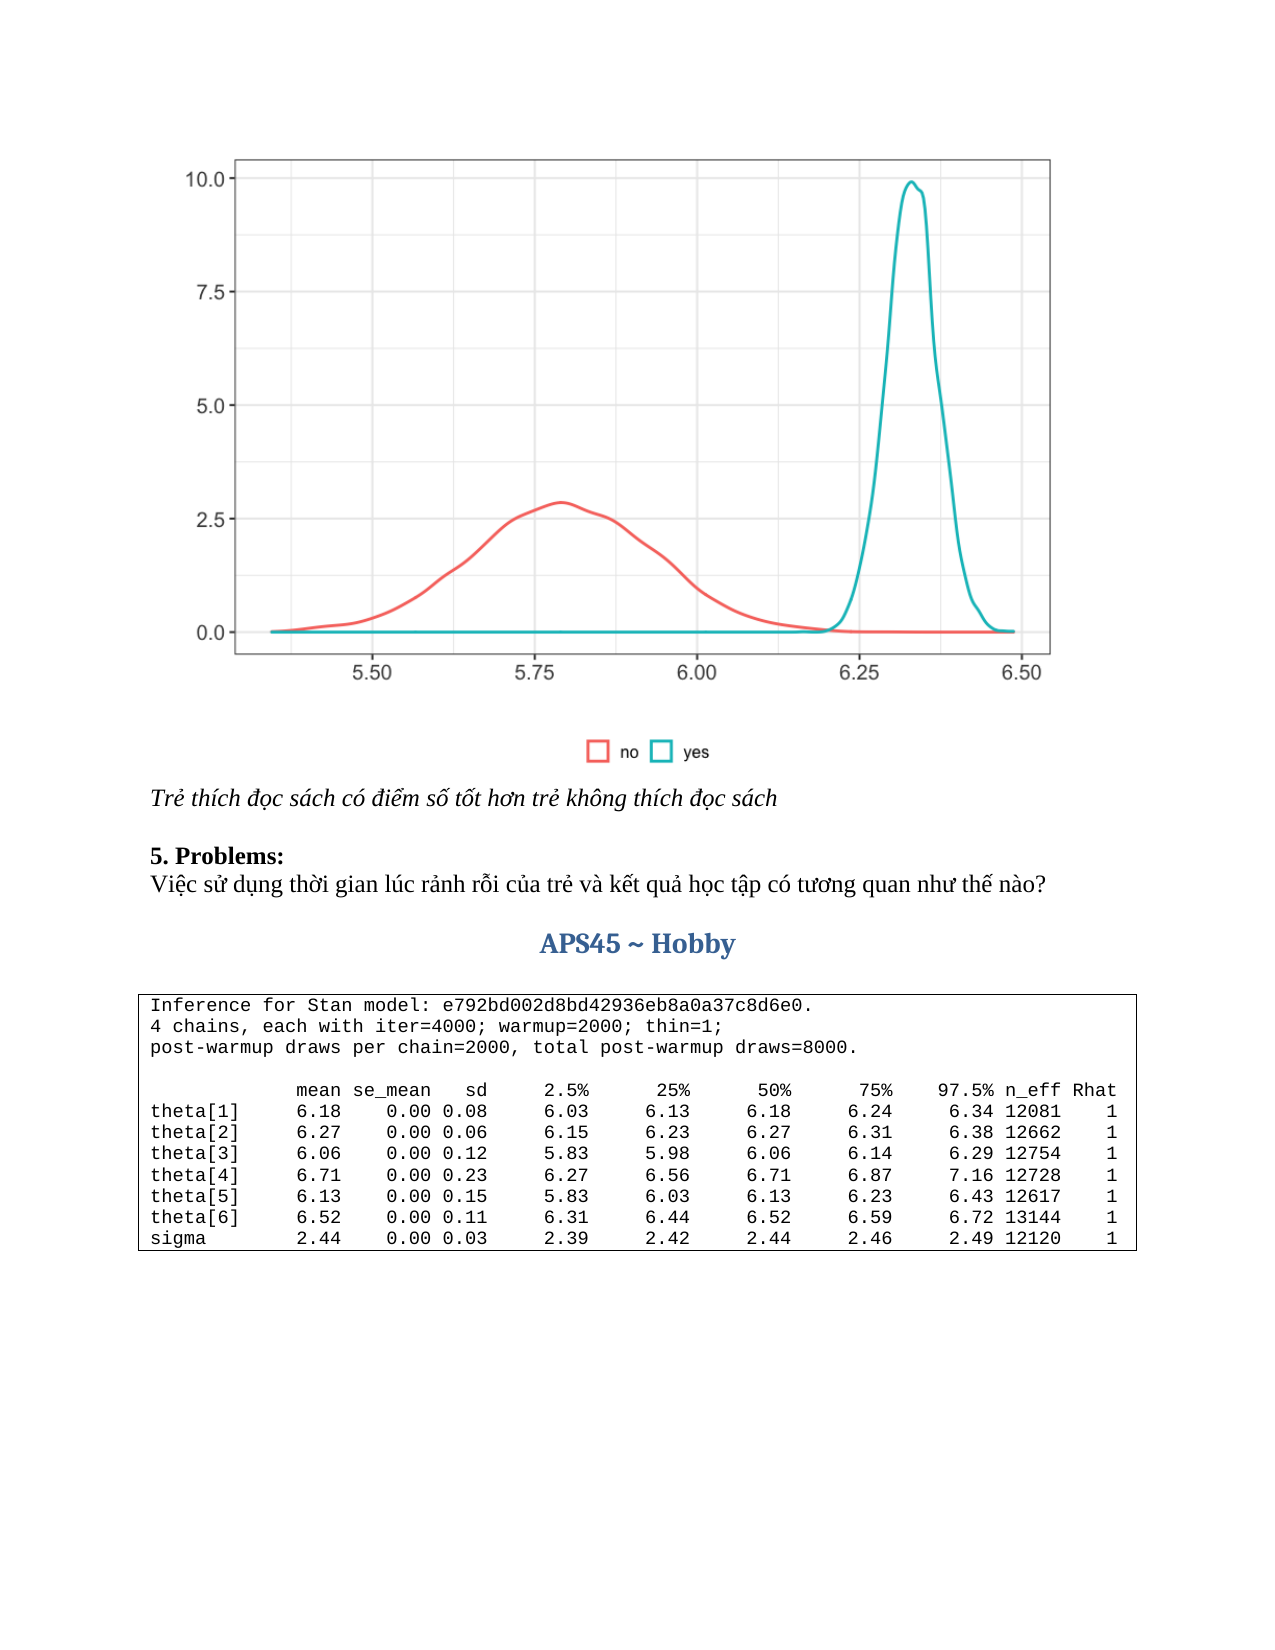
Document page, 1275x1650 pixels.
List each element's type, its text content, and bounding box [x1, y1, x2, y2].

text Trẻ thích đọc sách có điểm số tốt hơn trẻ không thích đọc sách [150, 783, 1125, 812]
text 5. Problems: [150, 841, 1125, 869]
subtitle APS45 ~ Hobby [150, 927, 1125, 961]
text Việc sử dụng thời gian lúc rảnh rỗi của trẻ và kết quả học tập có tương quan như thế nào? [150, 869, 1125, 898]
table_header Inference for Stan model: e792bd002d8bd42936eb8a0a37c8d6e0. 4 chains, each with iter=4000; warmup=2000; thin=1; post-warmup draws per chain=2000, total post-warmup draws=8000. mean se_mean sd 2.5% 25% 50% 75% 97.5% n_eff Rhat theta[1] 6.18 0.00 0.08 6.03 6.13 6.18 6.24 6.34 12081 1 theta[2] 6.27 0.00 0.06 6.15 6.23 6.27 6.31 6.38 12662 1 theta[3] 6.06 0.00 0.12 5.83 5.98 6.06 6.14 6.29 12754 1 theta[4] 6.71 0.00 0.23 6.27 6.56 6.71 6.87 7.16 12728 1 theta[5] 6.13 0.00 0.15 5.83 6.03 6.13 6.23 6.43 12617 1 theta[6] 6.52 0.00 0.11 6.31 6.44 6.52 6.59 6.72 13144 1 sigma 2.44 0.00 0.03 2.39 2.42 2.44 2.46 2.49 12120 1 [139, 995, 1136, 1250]
picture [150, 150, 1061, 784]
